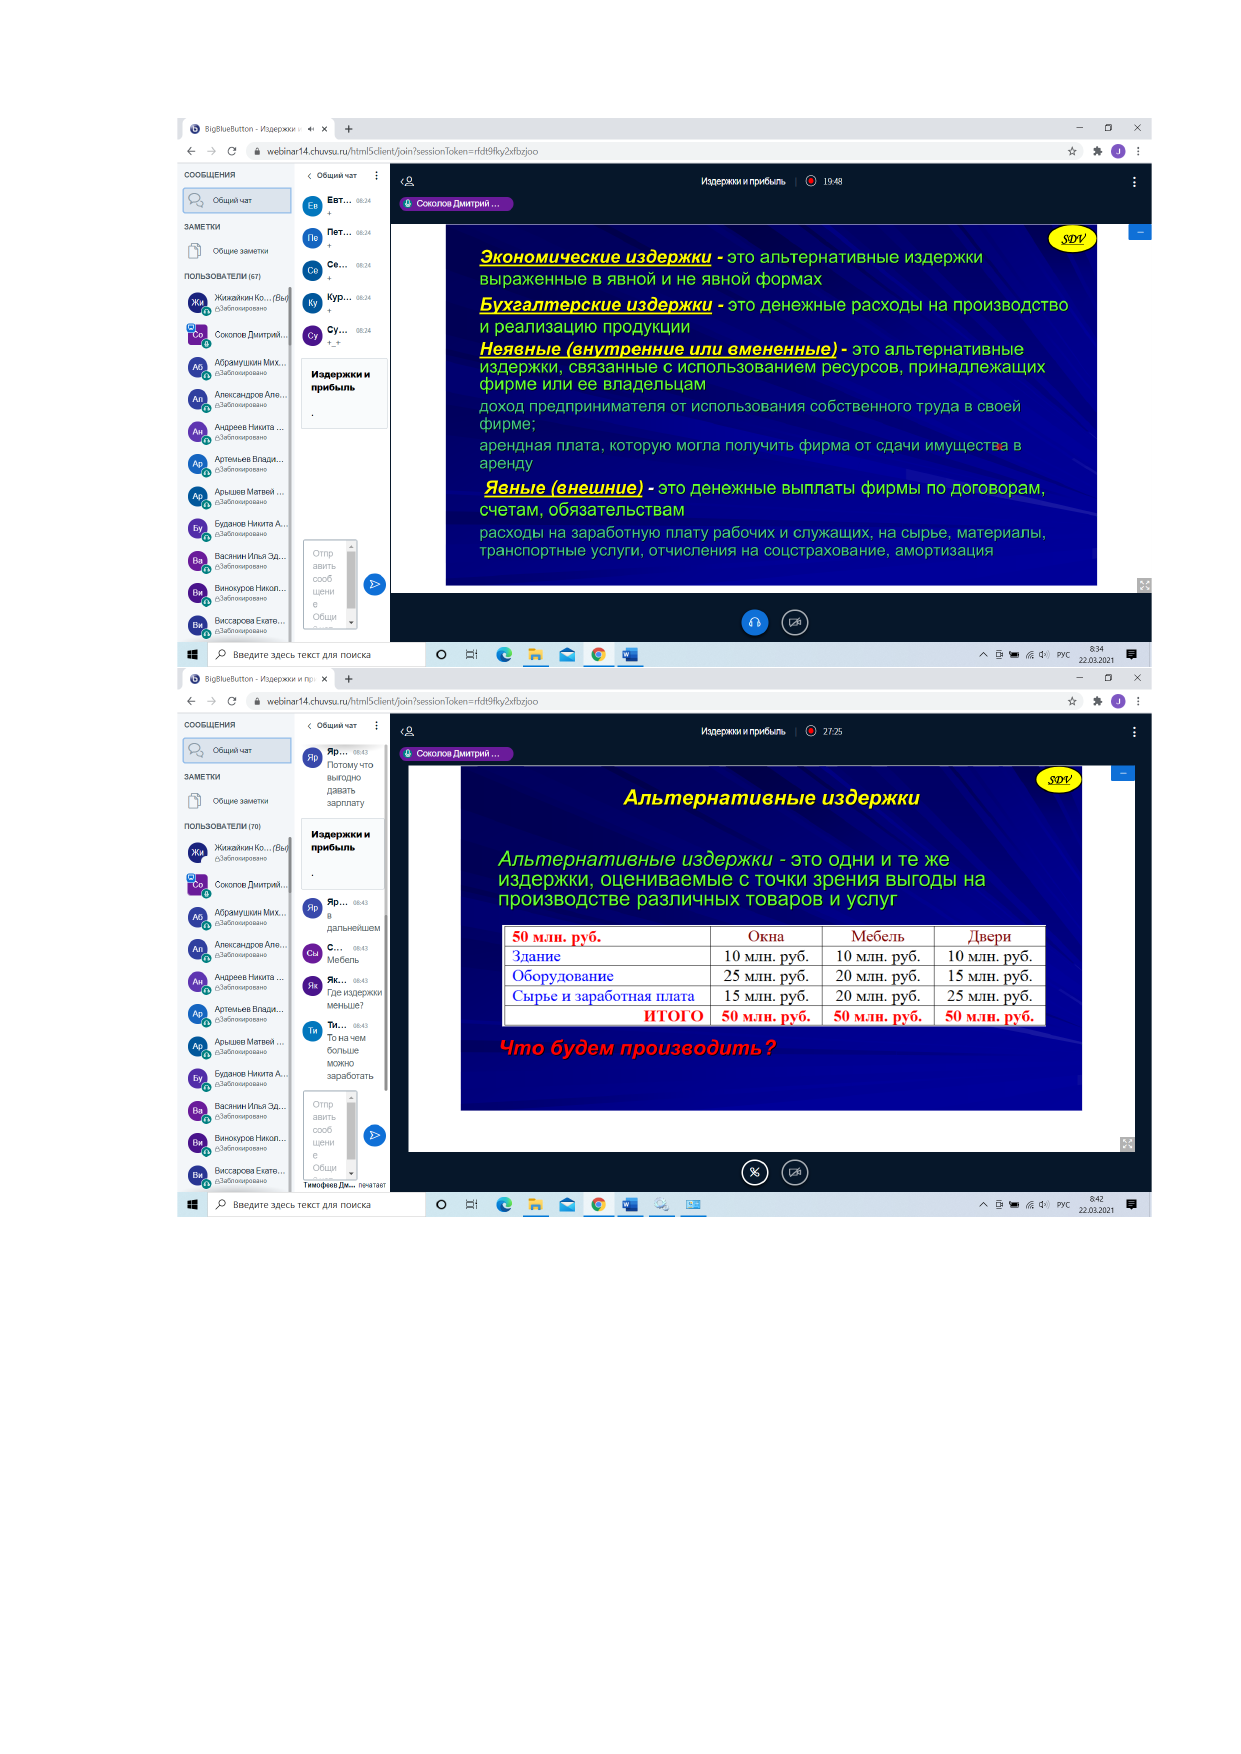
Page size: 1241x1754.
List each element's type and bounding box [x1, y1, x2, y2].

picture [177, 118, 1152, 667]
picture [177, 668, 1152, 1217]
